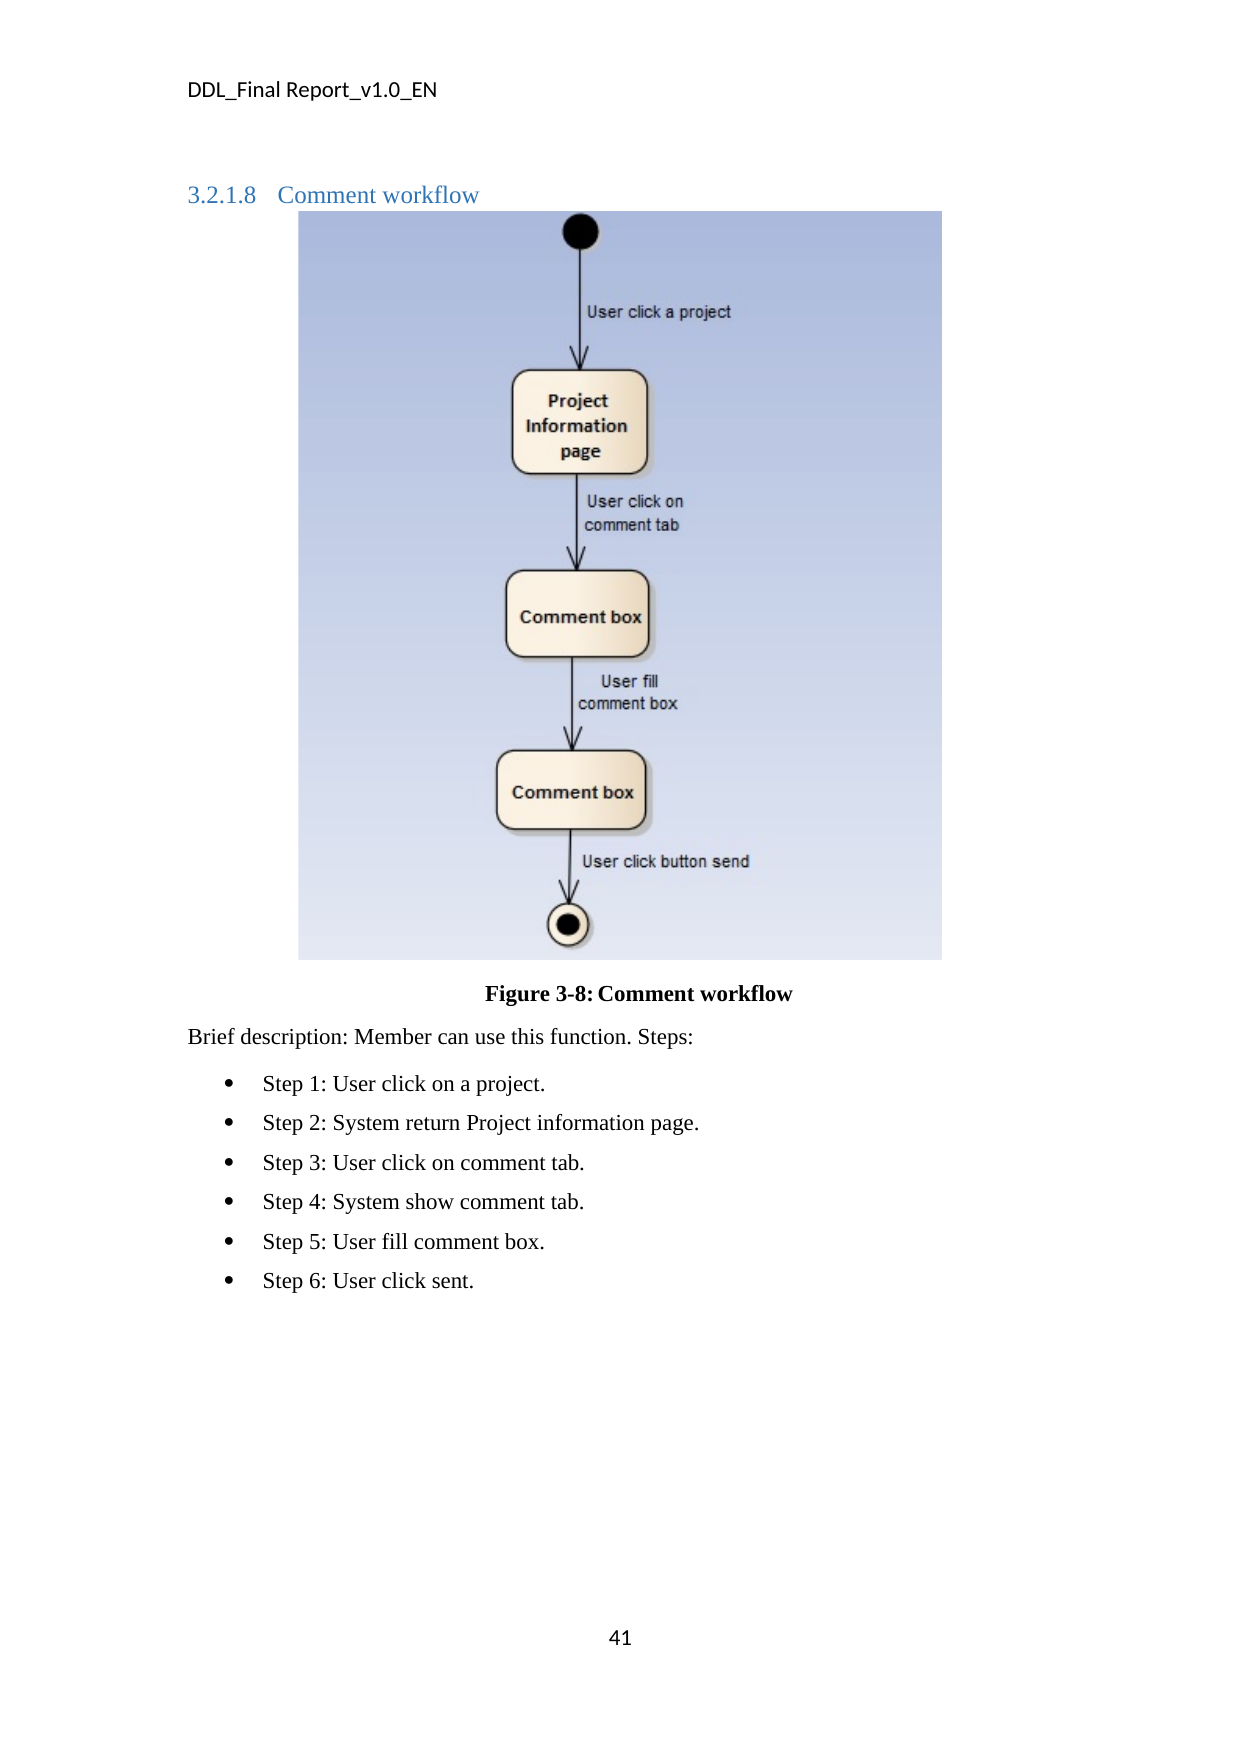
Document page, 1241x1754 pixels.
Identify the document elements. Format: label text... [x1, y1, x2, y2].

subtitle Comment workflow [187, 180, 1053, 209]
text Brief description: Member can use this function. Steps: [187, 1023, 1053, 1049]
list Step 6: User click sent. [225, 1267, 1053, 1294]
picture [298, 211, 942, 960]
list Step 3: User click on comment tab. [225, 1149, 1053, 1175]
list Step 5: User fill comment box. [225, 1228, 1053, 1254]
list Step 2: System return Project information page. [225, 1109, 1053, 1136]
text Comment workflow [225, 980, 1053, 1007]
list Step 1: User click on a project. [225, 1070, 1053, 1096]
list Step 4: System show comment tab. [225, 1188, 1053, 1215]
